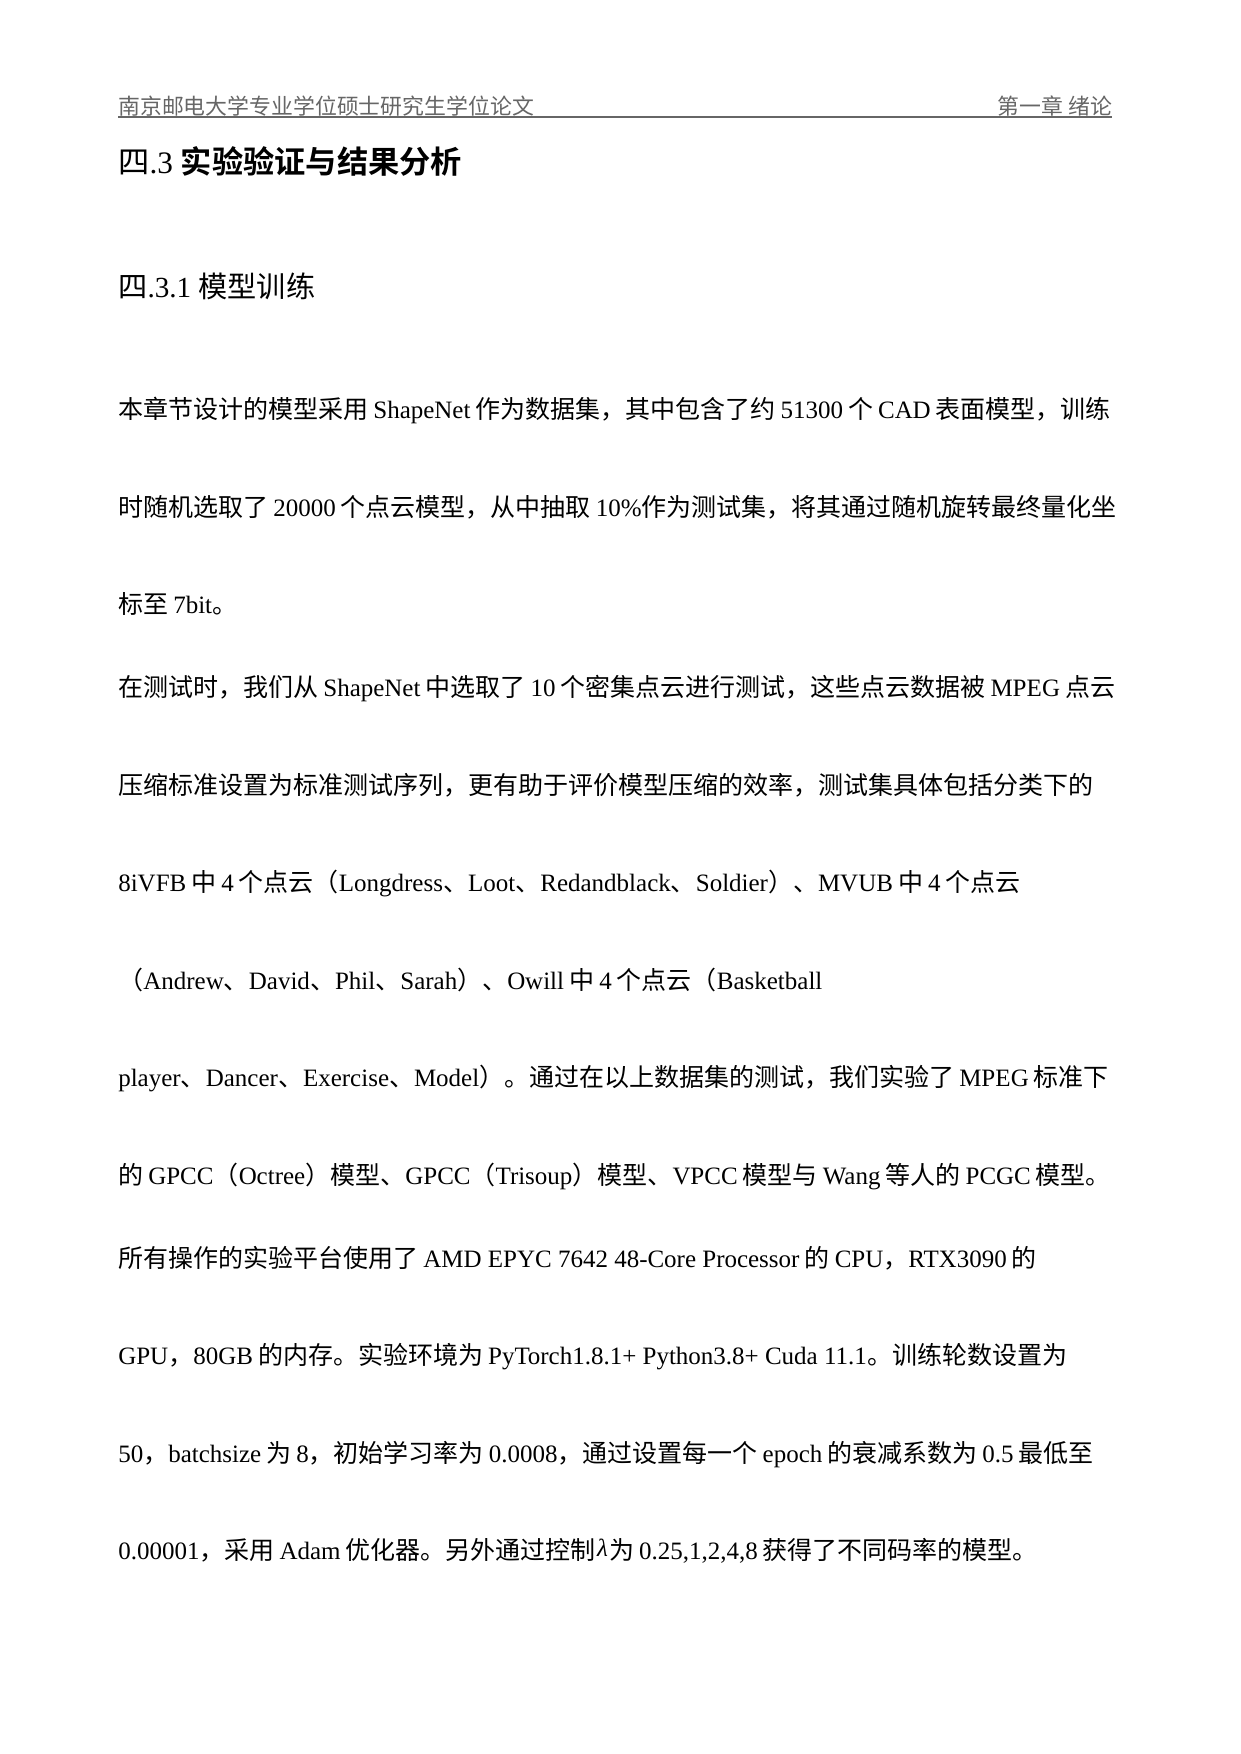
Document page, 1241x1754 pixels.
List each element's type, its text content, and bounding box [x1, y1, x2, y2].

text 模型训练 [118, 252, 1122, 317]
text 本章节设计的模型采用ShapeNet作为数据集，其中包含了约51300个CAD表面模型，训练时随机选取了20000个点云模型，从中抽取10%作为测试集，将其通过随机旋转最终量化坐标至7bit。 [118, 375, 1122, 635]
text 实验验证与结果分析 [118, 127, 1122, 192]
text 所有操作的实验平台使用了AMD EPYC 7642 48-Core Processor的CPU，RTX3090的GPU，80GB的内存。实验环境为PyTorch1.8.1+ Python3.8+ Cuda 11.1。训练轮数设置为50，batchsize为8，初始学习率为0.0008，通过设置每一个epoch的衰减系数为0.5最低至0.00001，采用Adam优化器。另外通过控制为0.25,1,2,4,8获得了不同码率的模型。 [118, 1224, 1122, 1581]
text 在测试时，我们从ShapeNet中选取了10个密集点云进行测试，这些点云数据被MPEG点云压缩标准设置为标准测试序列，更有助于评价模型压缩的效率，测试集具体包括分类下的8iVFB中4个点云（Longdress、Loot、Redandblack、Soldier）、MVUB中4个点云（Andrew、David、Phil、Sarah）、Owill中4个点云（Basketball player、Dancer、Exercise、Model）。通过在以上数据集的测试，我们实验了MPEG标准下的GPCC（Octree）模型、GPCC（Trisoup）模型、VPCC模型与Wang等人的PCGC模型。 [118, 653, 1122, 1206]
